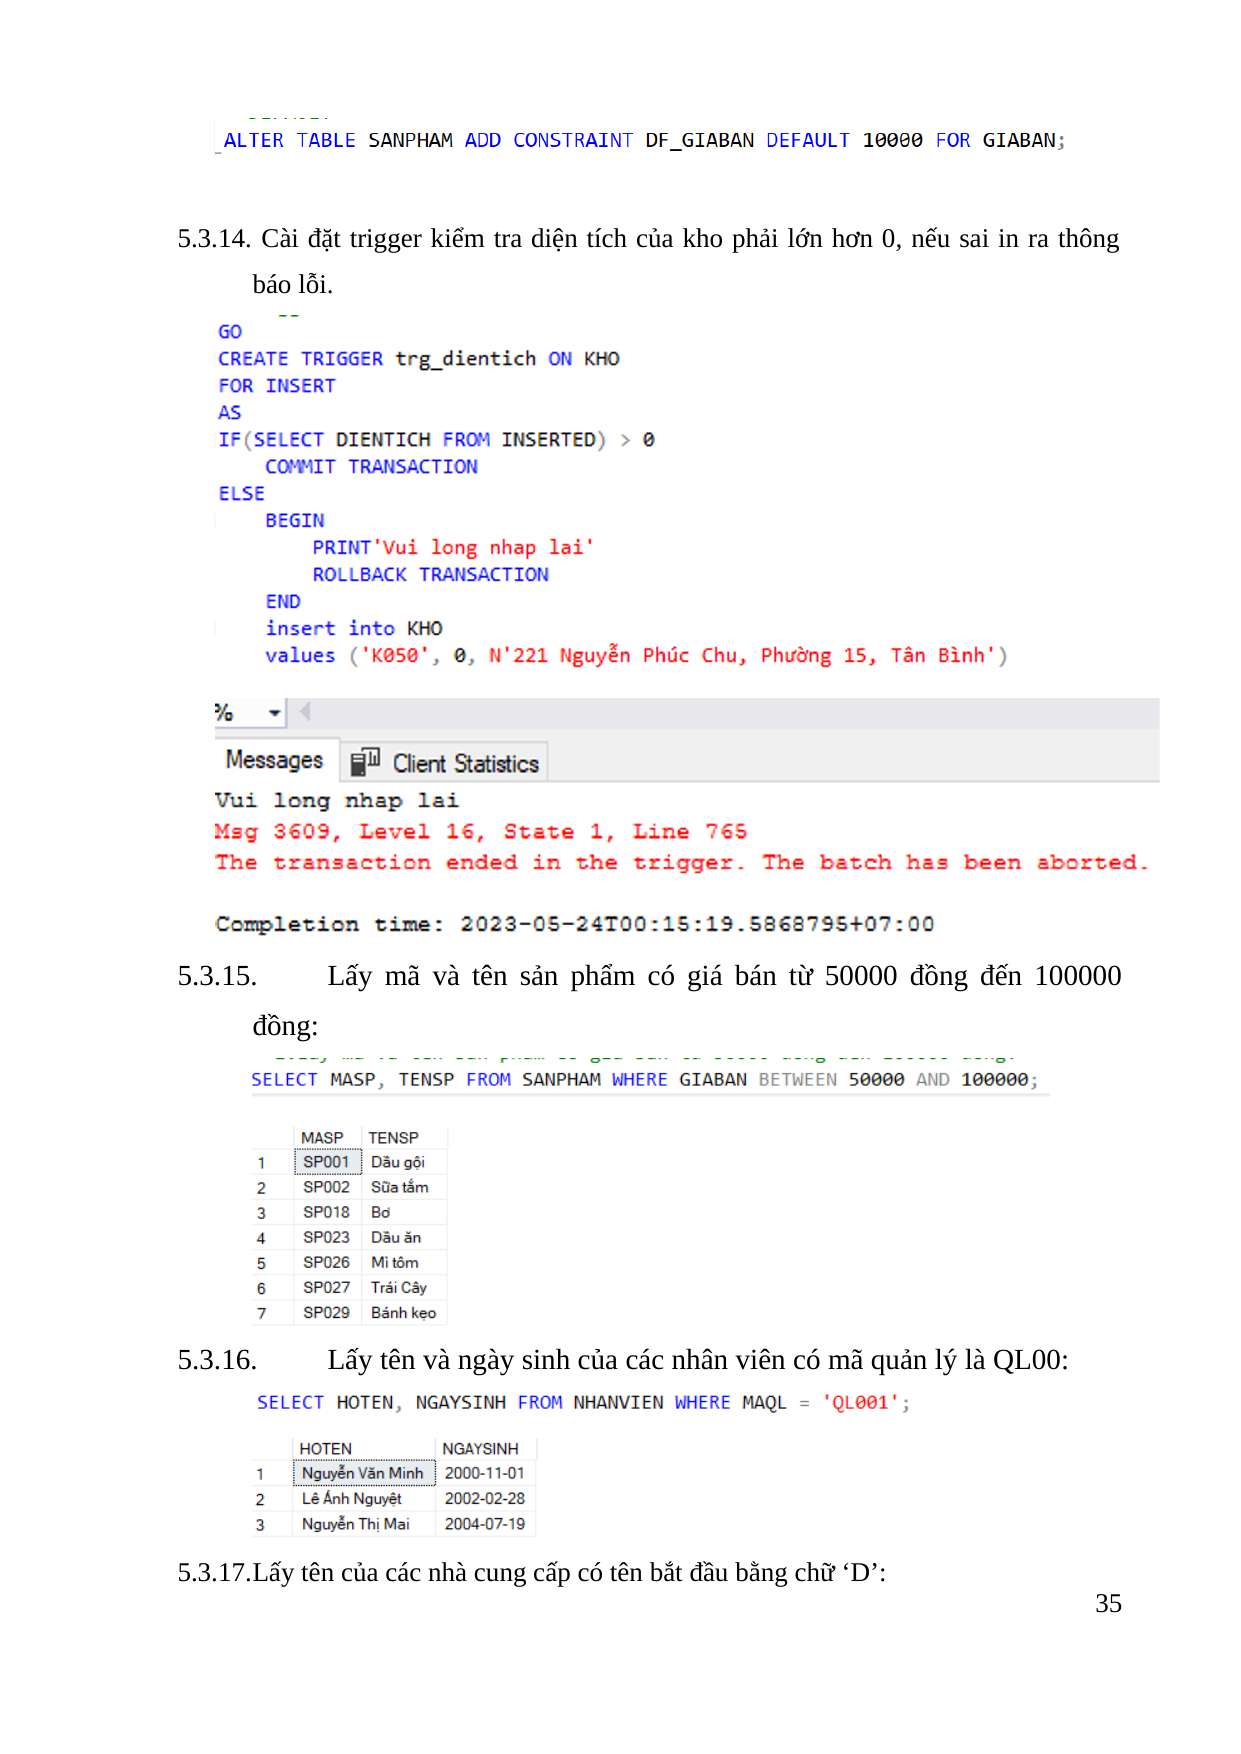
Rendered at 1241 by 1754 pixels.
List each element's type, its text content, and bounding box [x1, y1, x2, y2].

subtitle Lấy tên và ngày sinh của các nhân viên có mã quản lý là QL00: [177, 1342, 1122, 1375]
picture [252, 1058, 1050, 1111]
picture [252, 1126, 449, 1327]
subtitle Lấy tên của các nhà cung cấp có tên bắt đầu bằng chữ ‘D’: [177, 1556, 1122, 1587]
picture [214, 698, 1160, 943]
picture [214, 315, 1025, 683]
picture [214, 118, 1071, 156]
picture [252, 1392, 928, 1414]
subtitle Lấy mã và tên sản phẩm có giá bán từ 50000 đồng đến 100000 đồng: [177, 958, 1122, 1042]
picture [252, 1438, 544, 1541]
subtitle Cài đặt trigger kiểm tra diện tích của kho phải lớn hơn 0, nếu sai in ra thông báo lỗi. [177, 222, 1122, 299]
